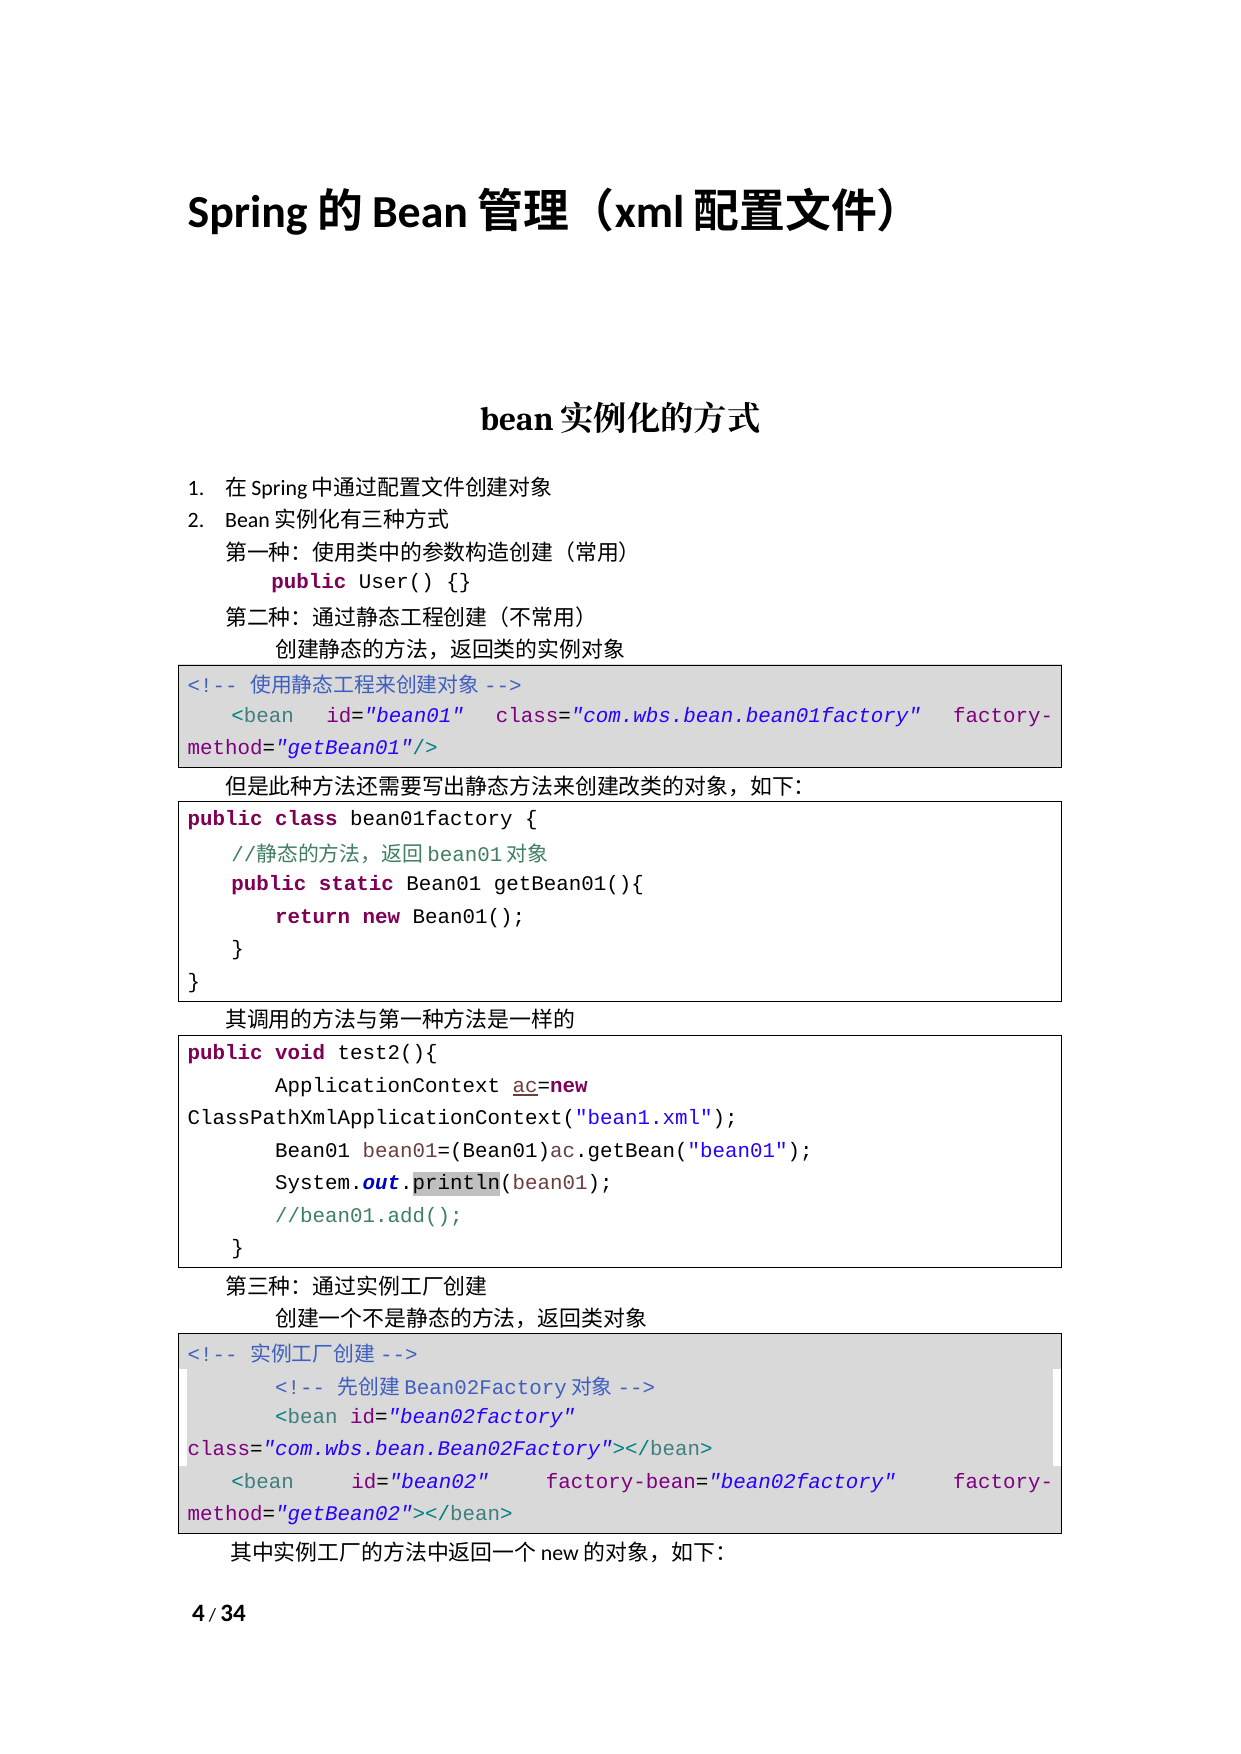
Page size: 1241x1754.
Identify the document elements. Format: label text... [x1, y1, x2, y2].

list 其中实例工厂的方法中返回一个new 的对象，如下： [225, 1534, 1053, 1567]
text public User() {} [187, 567, 1053, 599]
text <bean id="bean02factory" class="com.wbs.bean.Bean02Factory"></bean> [187, 1401, 1053, 1463]
text <!-- 使用静态工程来创建对象 --> [179, 666, 1061, 697]
list 第一种：使用类中的参数构造创建（常用） [225, 534, 1053, 567]
text public static Bean01 getBean01(){ [187, 869, 1053, 901]
list 第二种：通过静态工程创建（不常用） [225, 599, 1053, 632]
text public void test2(){ [179, 1036, 1061, 1070]
list Bean实例化有三种方式 [187, 502, 1053, 534]
text <!-- 实例工厂创建 --> [179, 1334, 1061, 1369]
text } [179, 1229, 1061, 1267]
list 创建一个不是静态的方法，返回类对象 [225, 1301, 1053, 1333]
text } [179, 963, 1061, 1001]
subtitle Spring的Bean管理（xml配置文件） [187, 158, 1053, 256]
list 其调用的方法与第一种方法是一样的 [225, 1002, 1053, 1034]
text Bean01 bean01=(Bean01)ac.getBean("bean01"); [187, 1135, 1053, 1168]
subtitle bean实例化的方式 [187, 384, 1053, 449]
text //bean01.add(); [187, 1200, 1053, 1229]
text //静态的方法，返回bean01对象 [187, 836, 1053, 869]
text <!-- 先创建Bean02Factory对象 --> [187, 1369, 1053, 1401]
text System.out.println(bean01); [187, 1168, 1053, 1200]
text ApplicationContext ac=new ClassPathXmlApplicationContext("bean1.xml"); [187, 1070, 1053, 1135]
text public class bean01factory { [179, 802, 1061, 836]
text return new Bean01(); [187, 901, 1053, 934]
text <bean id="bean02" factory-bean="bean02factory" factory-method="getBean02"></bean> [179, 1463, 1061, 1533]
text <bean id="bean01" class="com.wbs.bean.bean01factory" factory-method="getBean01"/> [179, 697, 1061, 767]
text } [187, 934, 1053, 963]
list 创建静态的方法，返回类的实例对象 [225, 632, 1053, 664]
list 在Spring中通过配置文件创建对象 [187, 469, 1053, 502]
list 但是此种方法还需要写出静态方法来创建改类的对象，如下： [225, 768, 1053, 801]
list 第三种：通过实例工厂创建 [225, 1268, 1053, 1301]
